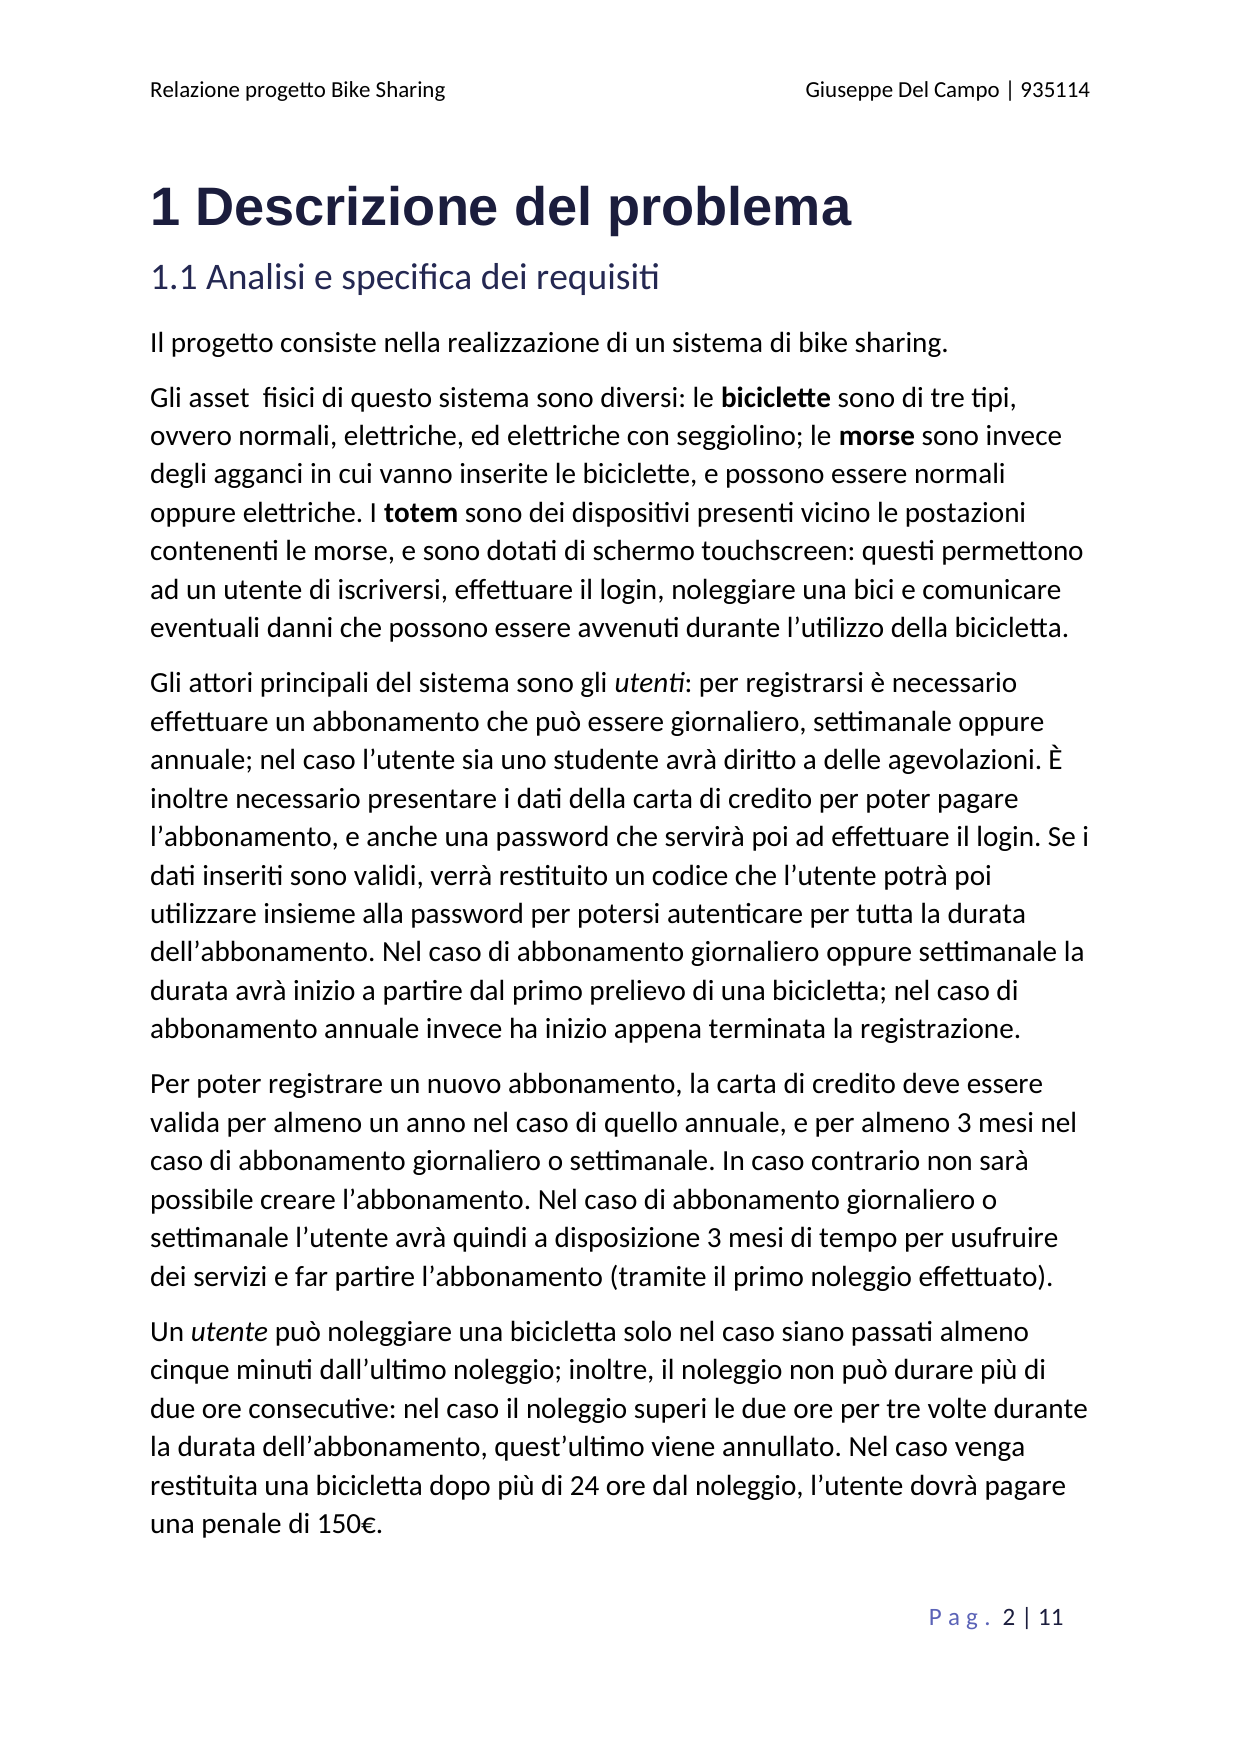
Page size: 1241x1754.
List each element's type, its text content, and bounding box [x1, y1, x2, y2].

text Il progetto consiste nella realizzazione di un sistema di bike sharing. [150, 324, 1090, 359]
text Gli asset fisici di questo sistema sono diversi: le biciclette sono di tre tipi, ovvero normali, elettriche, ed elettriche con seggiolino; le morse sono invece degli agganci in cui vanno inserite le biciclette, e possono essere normali oppure elettriche. I totem sono dei dispositivi presenti vicino le postazioni contenenti le morse, e sono dotati di schermo touchscreen: questi permettono ad un utente di iscriversi, effettuare il login, noleggiare una bici e comunicare eventuali danni che possono essere avvenuti durante l’utilizzo della bicicletta. [150, 379, 1090, 645]
subtitle 1 Descrizione del problema [150, 175, 1090, 237]
text Per poter registrare un nuovo abbonamento, la carta di credito deve essere valida per almeno un anno nel caso di quello annuale, e per almeno 3 mesi nel caso di abbonamento giornaliero o settimanale. In caso contrario non sarà possibile creare l’abbonamento. Nel caso di abbonamento giornaliero o settimanale l’utente avrà quindi a disposizione 3 mesi di tempo per usufruire dei servizi e far partire l’abbonamento (tramite il primo noleggio effettuato). [150, 1066, 1090, 1293]
text Gli attori principali del sistema sono gli utenti: per registrarsi è necessario effettuare un abbonamento che può essere giornaliero, settimanale oppure annuale; nel caso l’utente sia uno studente avrà diritto a delle agevolazioni. È inoltre necessario presentare i dati della carta di credito per poter pagare l’abbonamento, e anche una password che servirà poi ad effettuare il login. Se i dati inseriti sono validi, verrà restituito un codice che l’utente potrà poi utilizzare insieme alla password per potersi autenticare per tutta la durata dell’abbonamento. Nel caso di abbonamento giornaliero oppure settimanale la durata avrà inizio a partire dal primo prelievo di una bicicletta; nel caso di abbonamento annuale invece ha inizio appena terminata la registrazione. [150, 664, 1090, 1046]
text Un utente può noleggiare una bicicletta solo nel caso siano passati almeno cinque minuti dall’ultimo noleggio; inoltre, il noleggio non può durare più di due ore consecutive: nel caso il noleggio superi le due ore per tre volte durante la durata dell’abbonamento, quest’ultimo viene annullato. Nel caso venga restituita una bicicletta dopo più di 24 ore dal noleggio, l’utente dovrà pagare una penale di 150€. [150, 1313, 1090, 1541]
